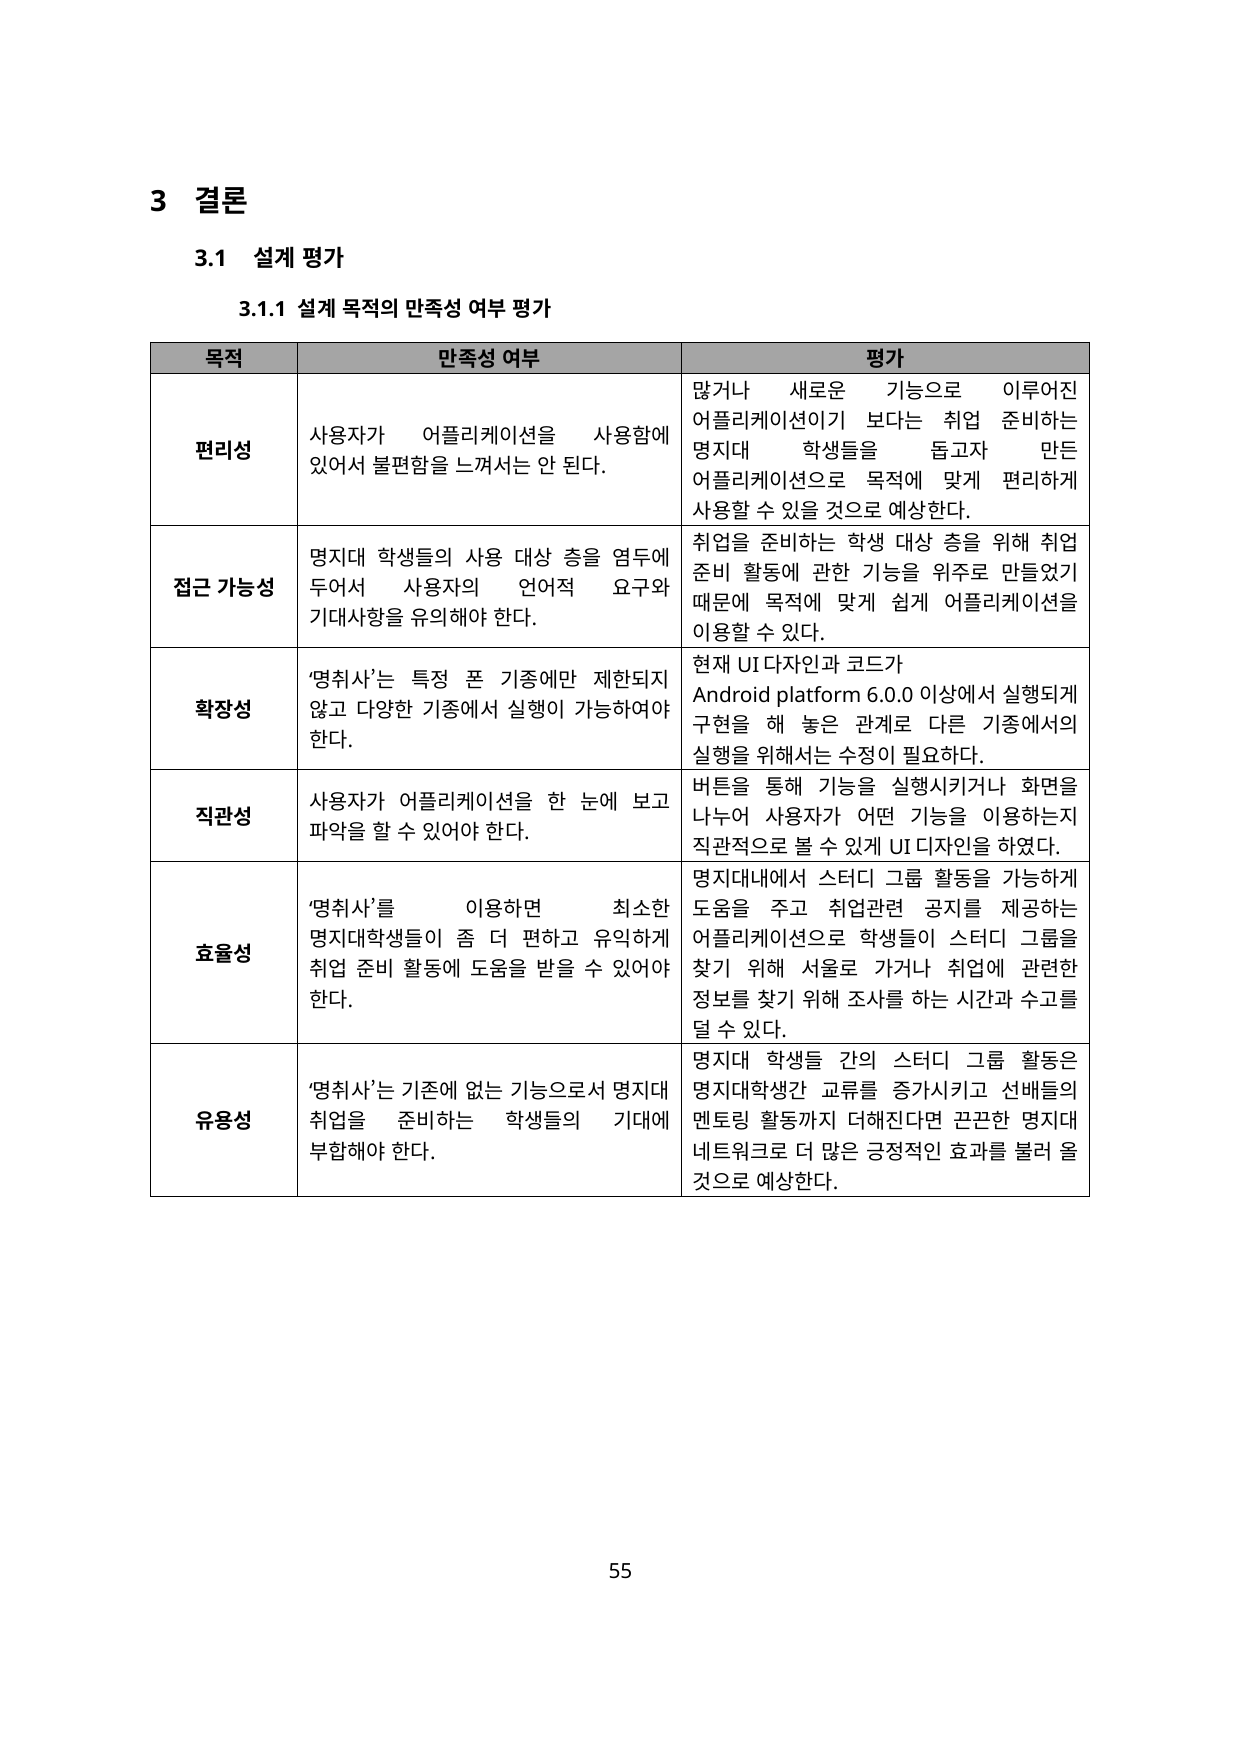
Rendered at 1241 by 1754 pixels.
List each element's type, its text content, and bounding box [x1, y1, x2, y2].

table_cell ‘명취사’는 특정 폰 기종에만 제한되지 않고 다양한 기종에서 실행이 가능하여야 한다. [298, 648, 681, 769]
list 결론 [150, 177, 1090, 219]
table_cell 직관성 [151, 770, 297, 861]
table_cell 취업을 준비하는 학생 대상 층을 위해 취업 준비 활동에 관한 기능을 위주로 만들었기 때문에 목적에 맞게 쉽게 어플리케이션을 이용할 수 있다. [682, 526, 1089, 647]
table_cell 명지대 학생들의 사용 대상 층을 염두에 두어서 사용자의 언어적 요구와 기대사항을 유의해야 한다. [298, 526, 681, 647]
table_cell 유용성 [151, 1044, 297, 1196]
table_cell ‘명취사’는 기존에 없는 기능으로서 명지대 취업을 준비하는 학생들의 기대에 부합해야 한다. [298, 1044, 681, 1196]
list 설계 목적의 만족성 여부 평가 [239, 292, 1090, 322]
table_cell 사용자가 어플리케이션을 한 눈에 보고 파악을 할 수 있어야 한다. [298, 770, 681, 861]
table_cell 버튼을 통해 기능을 실행시키거나 화면을 나누어 사용자가 어떤 기능을 이용하는지 직관적으로 볼 수 있게 UI디자인을 하였다. [682, 770, 1089, 861]
table_cell 편리성 [151, 374, 297, 525]
table_header 만족성 여부 [298, 343, 681, 373]
table_cell 확장성 [151, 648, 297, 769]
table_cell 사용자가 어플리케이션을 사용함에 있어서 불편함을 느껴서는 안 된다. [298, 374, 681, 525]
table_header 평가 [682, 343, 1089, 373]
list 설계 평가 [194, 239, 1090, 273]
table_header 목적 [151, 343, 297, 373]
table_cell 현재 UI다자인과 코드가 Android platform 6.0.0 이상에서 실행되게 구현을 해 놓은 관계로 다른 기종에서의 실행을 위해서는 수정이 필요하다. [682, 648, 1089, 769]
table_cell 접근 가능성 [151, 526, 297, 647]
table_cell 많거나 새로운 기능으로 이루어진 어플리케이션이기 보다는 취업 준비하는 명지대 학생들을 돕고자 만든 어플리케이션으로 목적에 맞게 편리하게 사용할 수 있을 것으로 예상한다. [682, 374, 1089, 525]
table_cell 효율성 [151, 862, 297, 1043]
table_cell ‘명취사’를 이용하면 최소한 명지대학생들이 좀 더 편하고 유익하게 취업 준비 활동에 도움을 받을 수 있어야 한다. [298, 862, 681, 1043]
table_cell 명지대 학생들 간의 스터디 그룹 활동은 명지대학생간 교류를 증가시키고 선배들의 멘토링 활동까지 더해진다면 끈끈한 명지대 네트워크로 더 많은 긍정적인 효과를 불러 올 것으로 예상한다. [682, 1044, 1089, 1196]
table_cell 명지대내에서 스터디 그룹 활동을 가능하게 도움을 주고 취업관련 공지를 제공하는 어플리케이션으로 학생들이 스터디 그룹을 찾기 위해 서울로 가거나 취업에 관련한 정보를 찾기 위해 조사를 하는 시간과 수고를 덜 수 있다. [682, 862, 1089, 1043]
